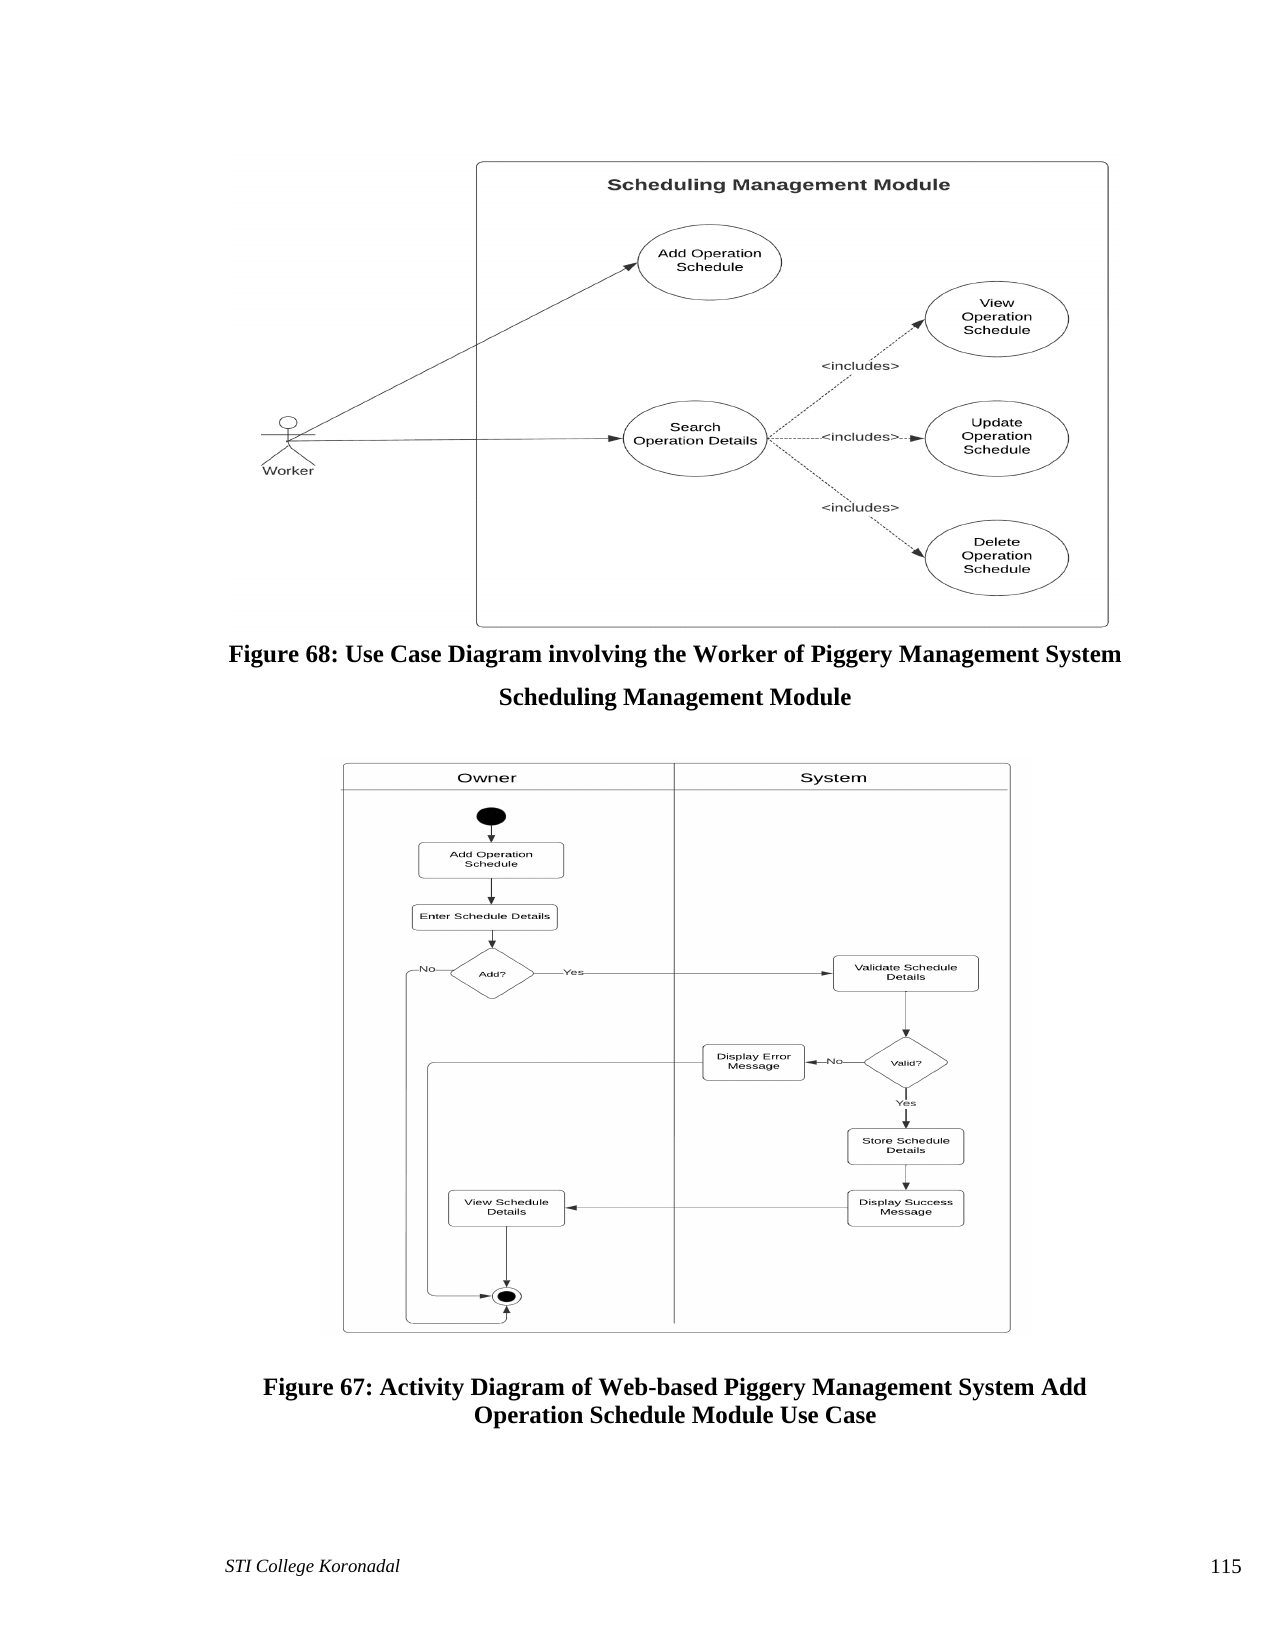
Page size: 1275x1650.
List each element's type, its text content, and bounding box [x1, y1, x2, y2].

picture [225, 149, 1125, 637]
picture [318, 754, 1032, 1336]
text Figure 68: Use Case Diagram involving the Worker of Piggery Management System Scheduling Management Module [225, 639, 1125, 711]
text Figure 67: Activity Diagram of Web-based Piggery Management System Add Operation Schedule Module Use Case [225, 1372, 1125, 1429]
